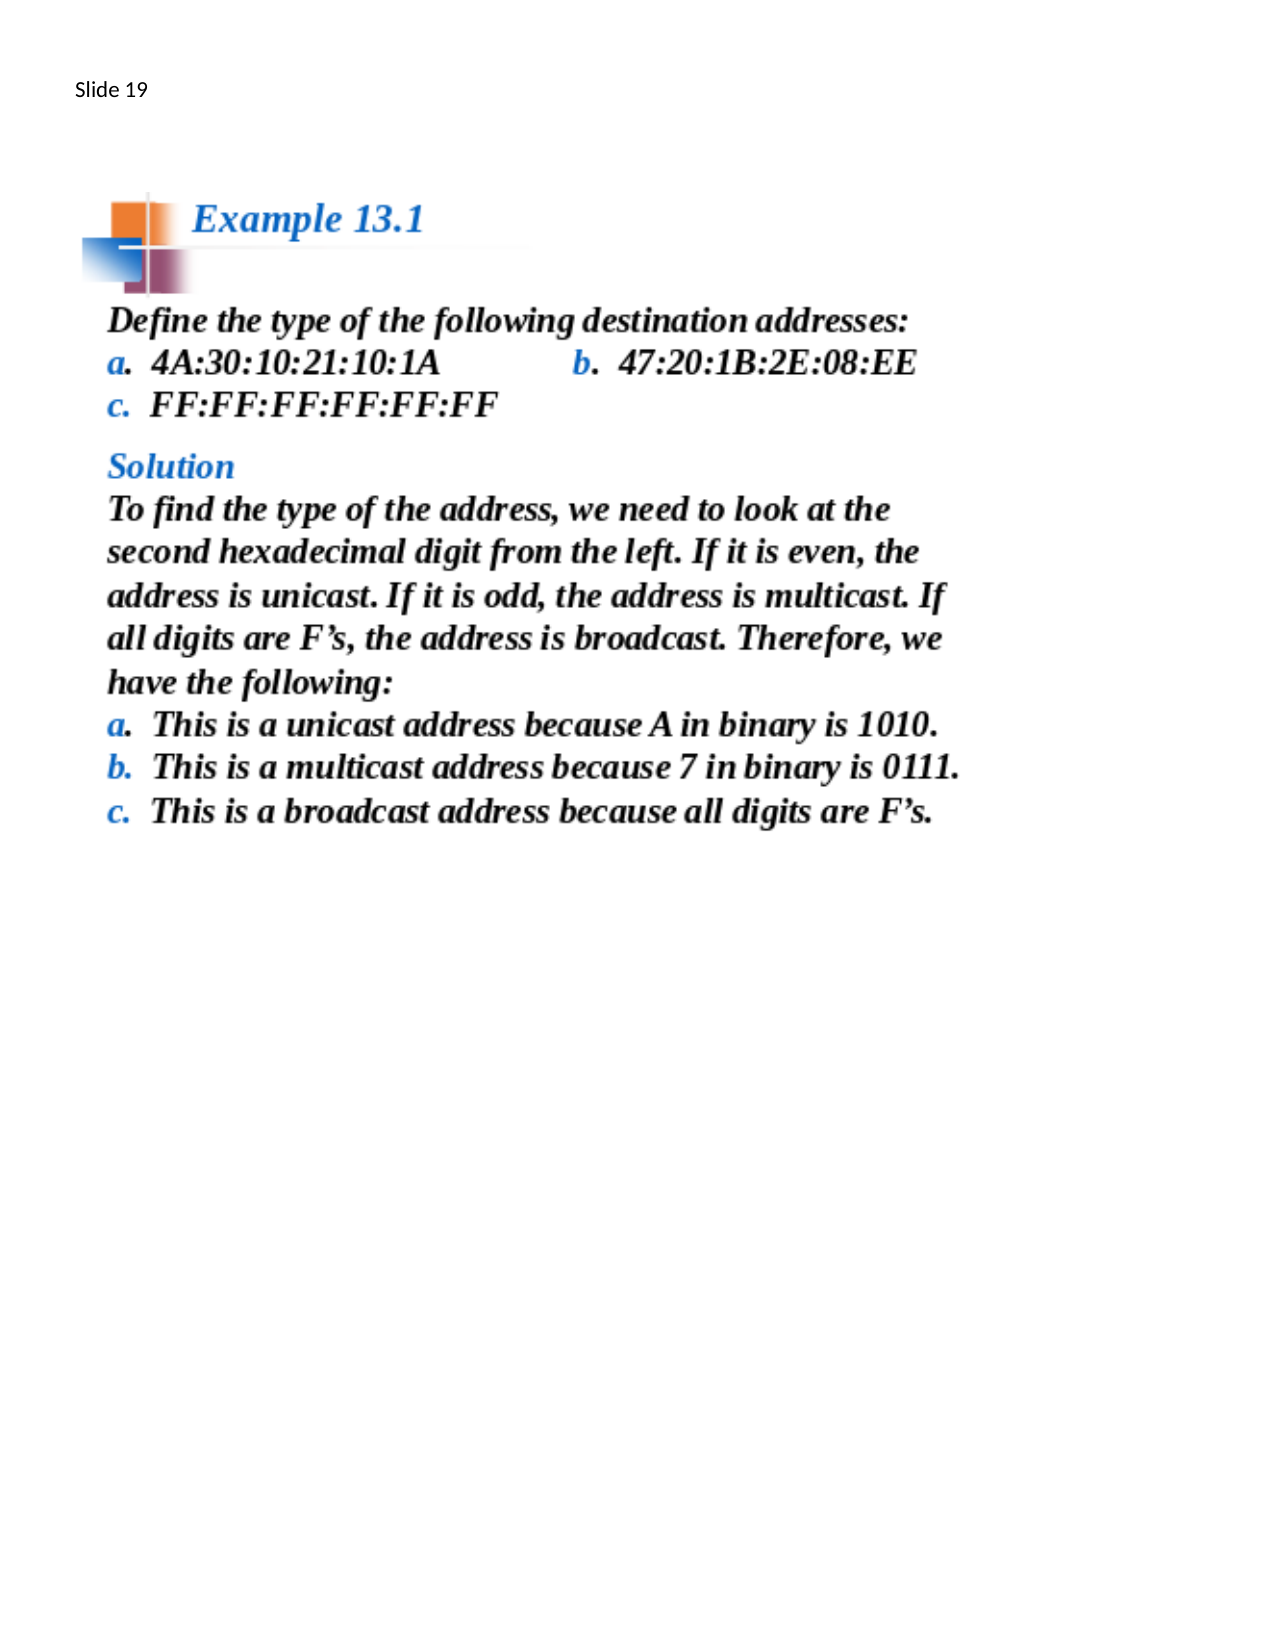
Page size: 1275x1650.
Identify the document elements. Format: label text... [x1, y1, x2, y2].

text Slide 19 [75, 75, 1200, 103]
